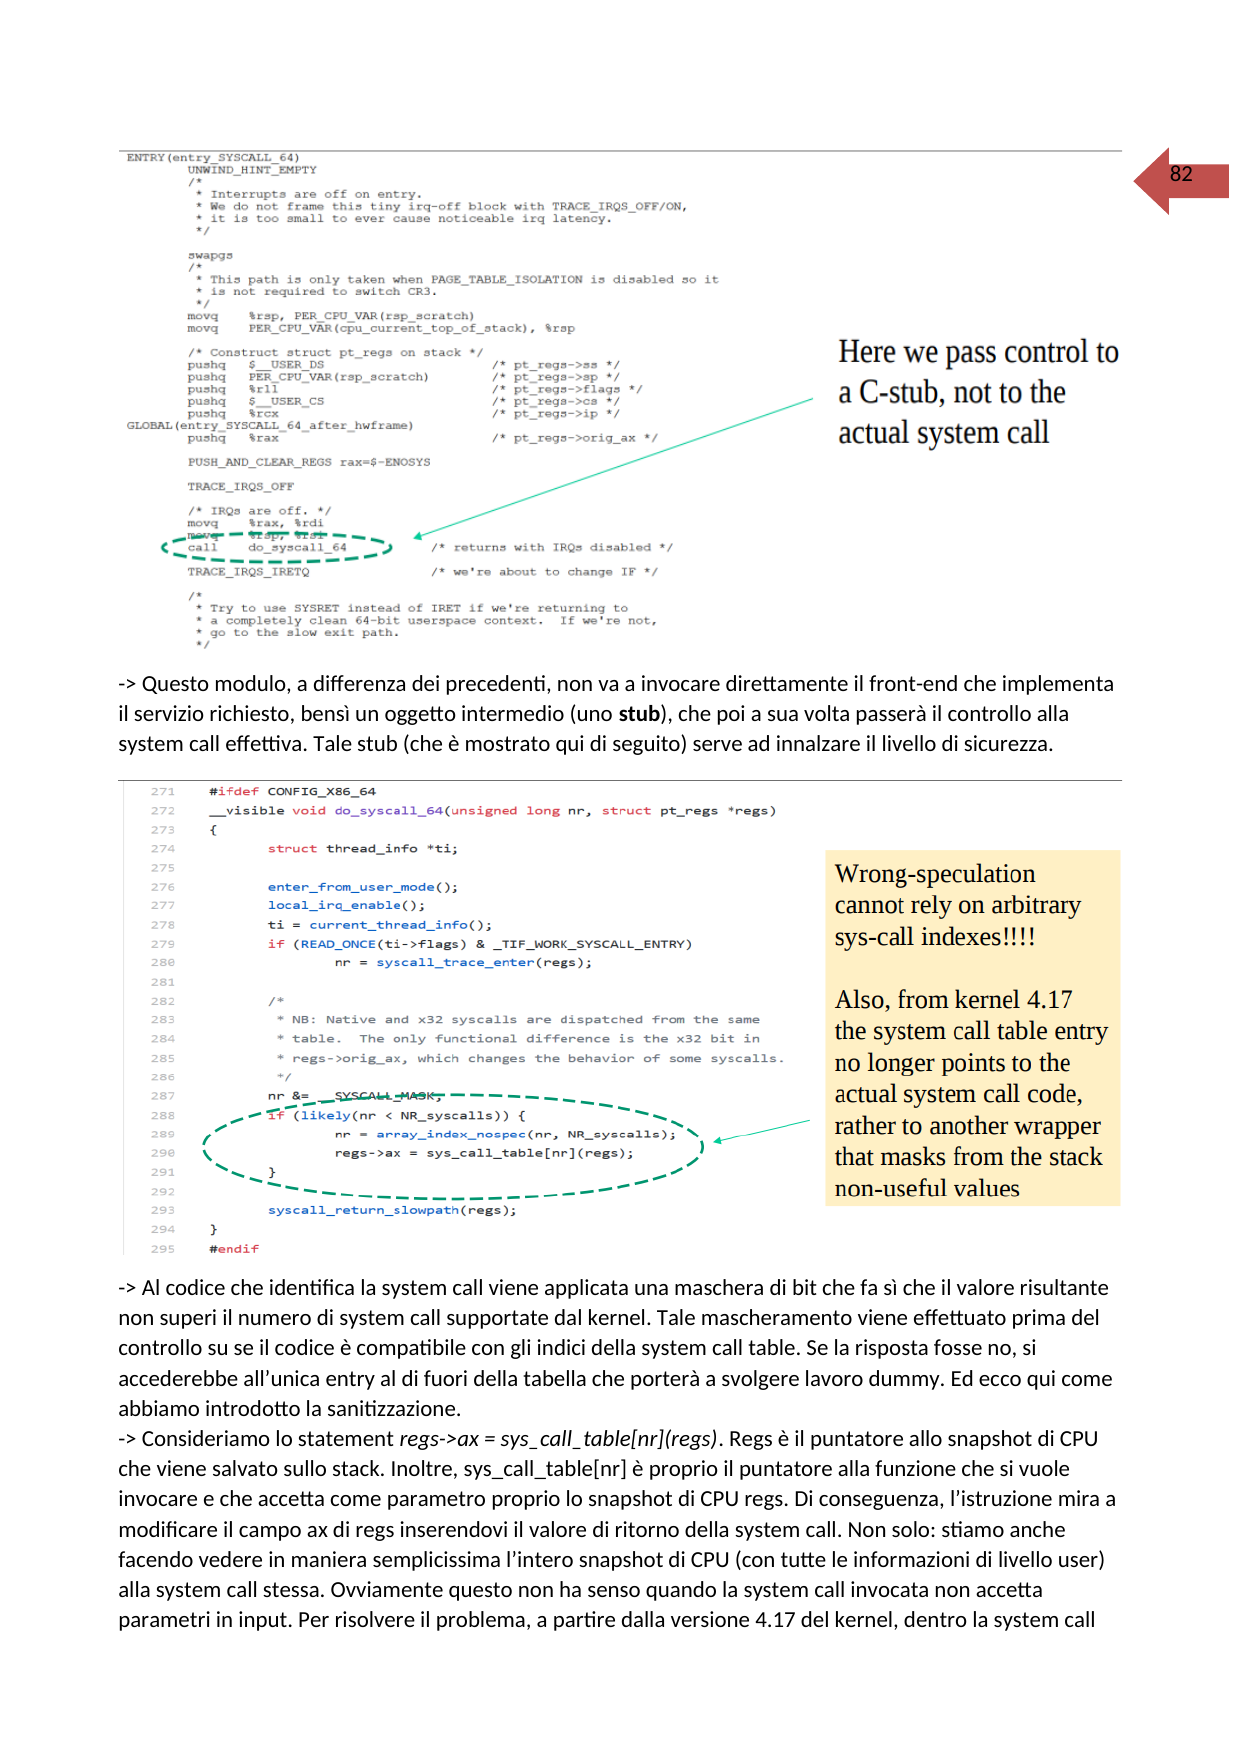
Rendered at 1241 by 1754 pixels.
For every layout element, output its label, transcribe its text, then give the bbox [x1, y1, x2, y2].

picture [118, 147, 1123, 651]
text -> Questo modulo, a differenza dei precedenti, non va a invocare direttamente il front-end che implementa il servizio richiesto, bensì un oggetto intermedio (uno stub), che poi a sua volta passerà il controllo alla system call effettiva. Tale stub (che è mostrato qui di seguito) serve ad innalzare il livello di sicurezza. [118, 669, 1122, 757]
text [118, 1273, 1122, 1633]
picture [118, 776, 1123, 1255]
